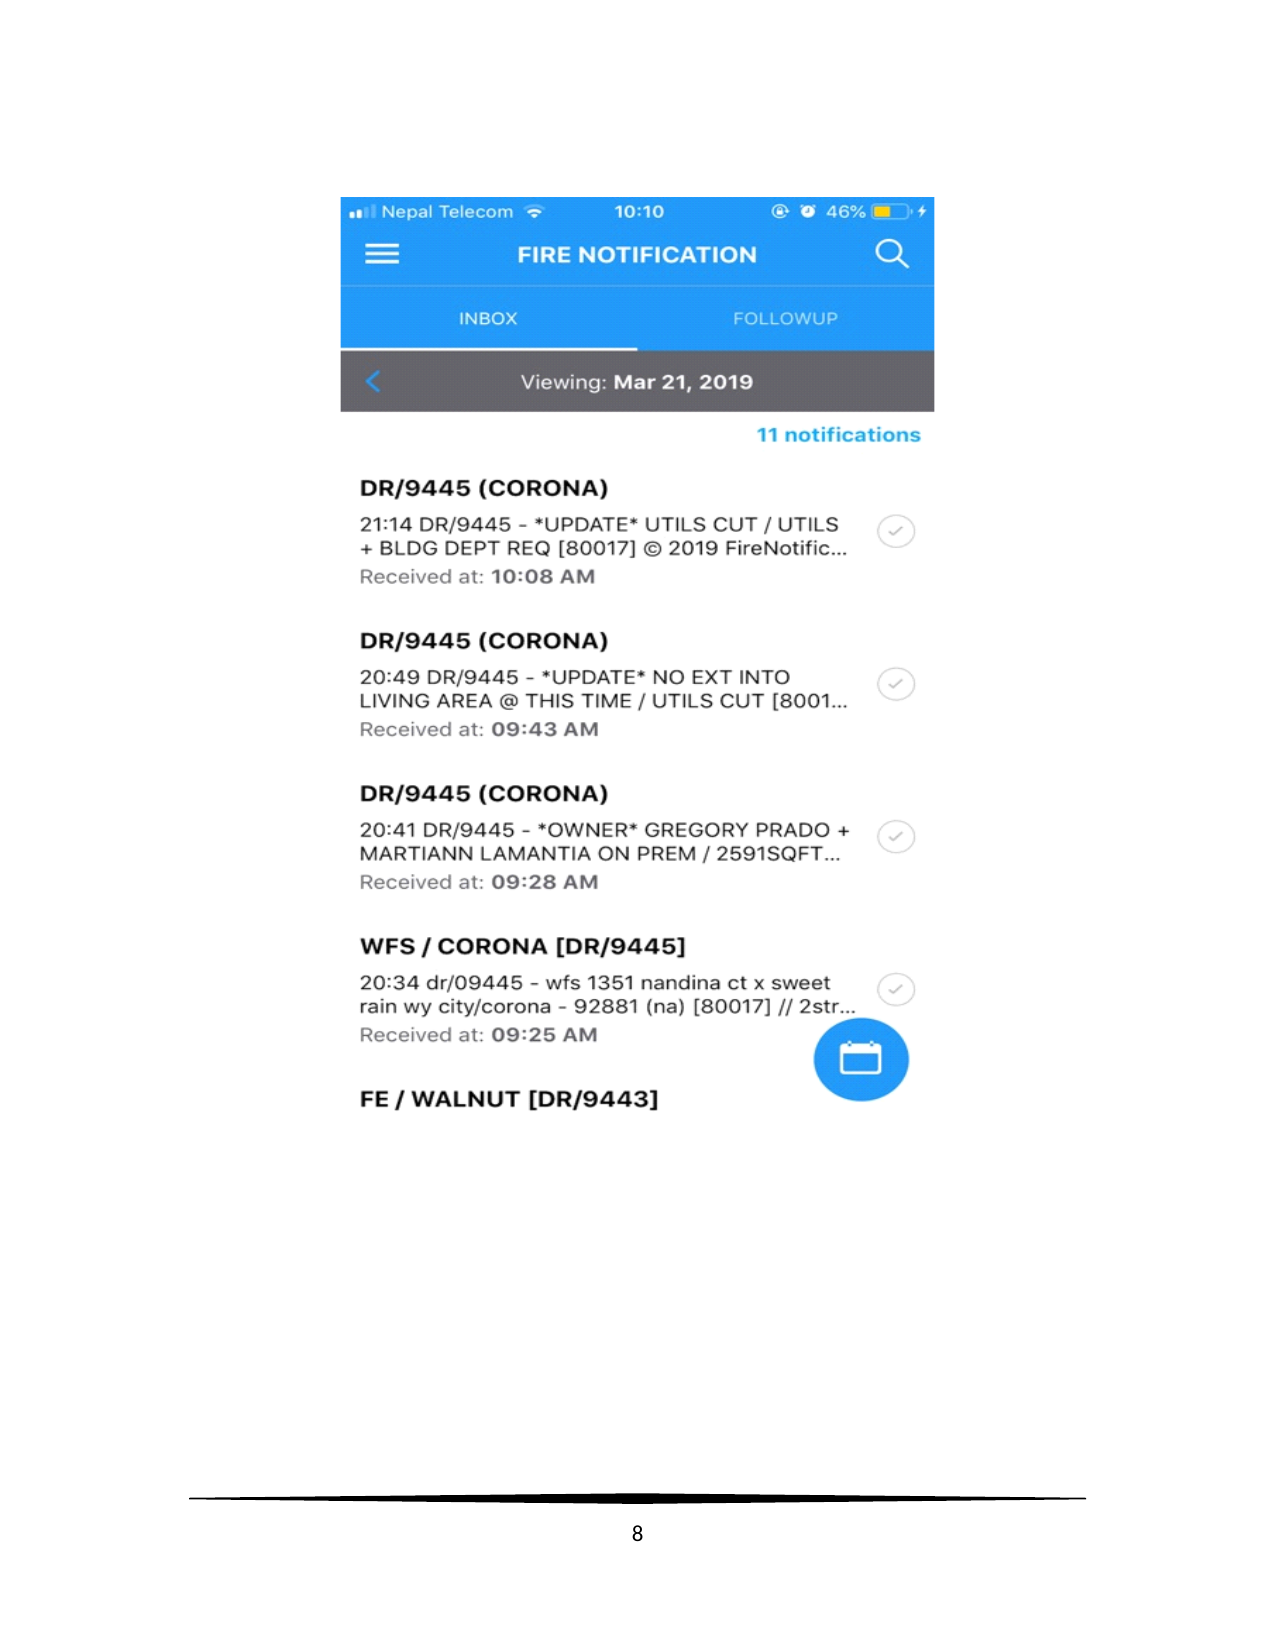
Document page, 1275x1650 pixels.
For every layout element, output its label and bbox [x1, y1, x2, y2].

picture [340, 197, 935, 1124]
